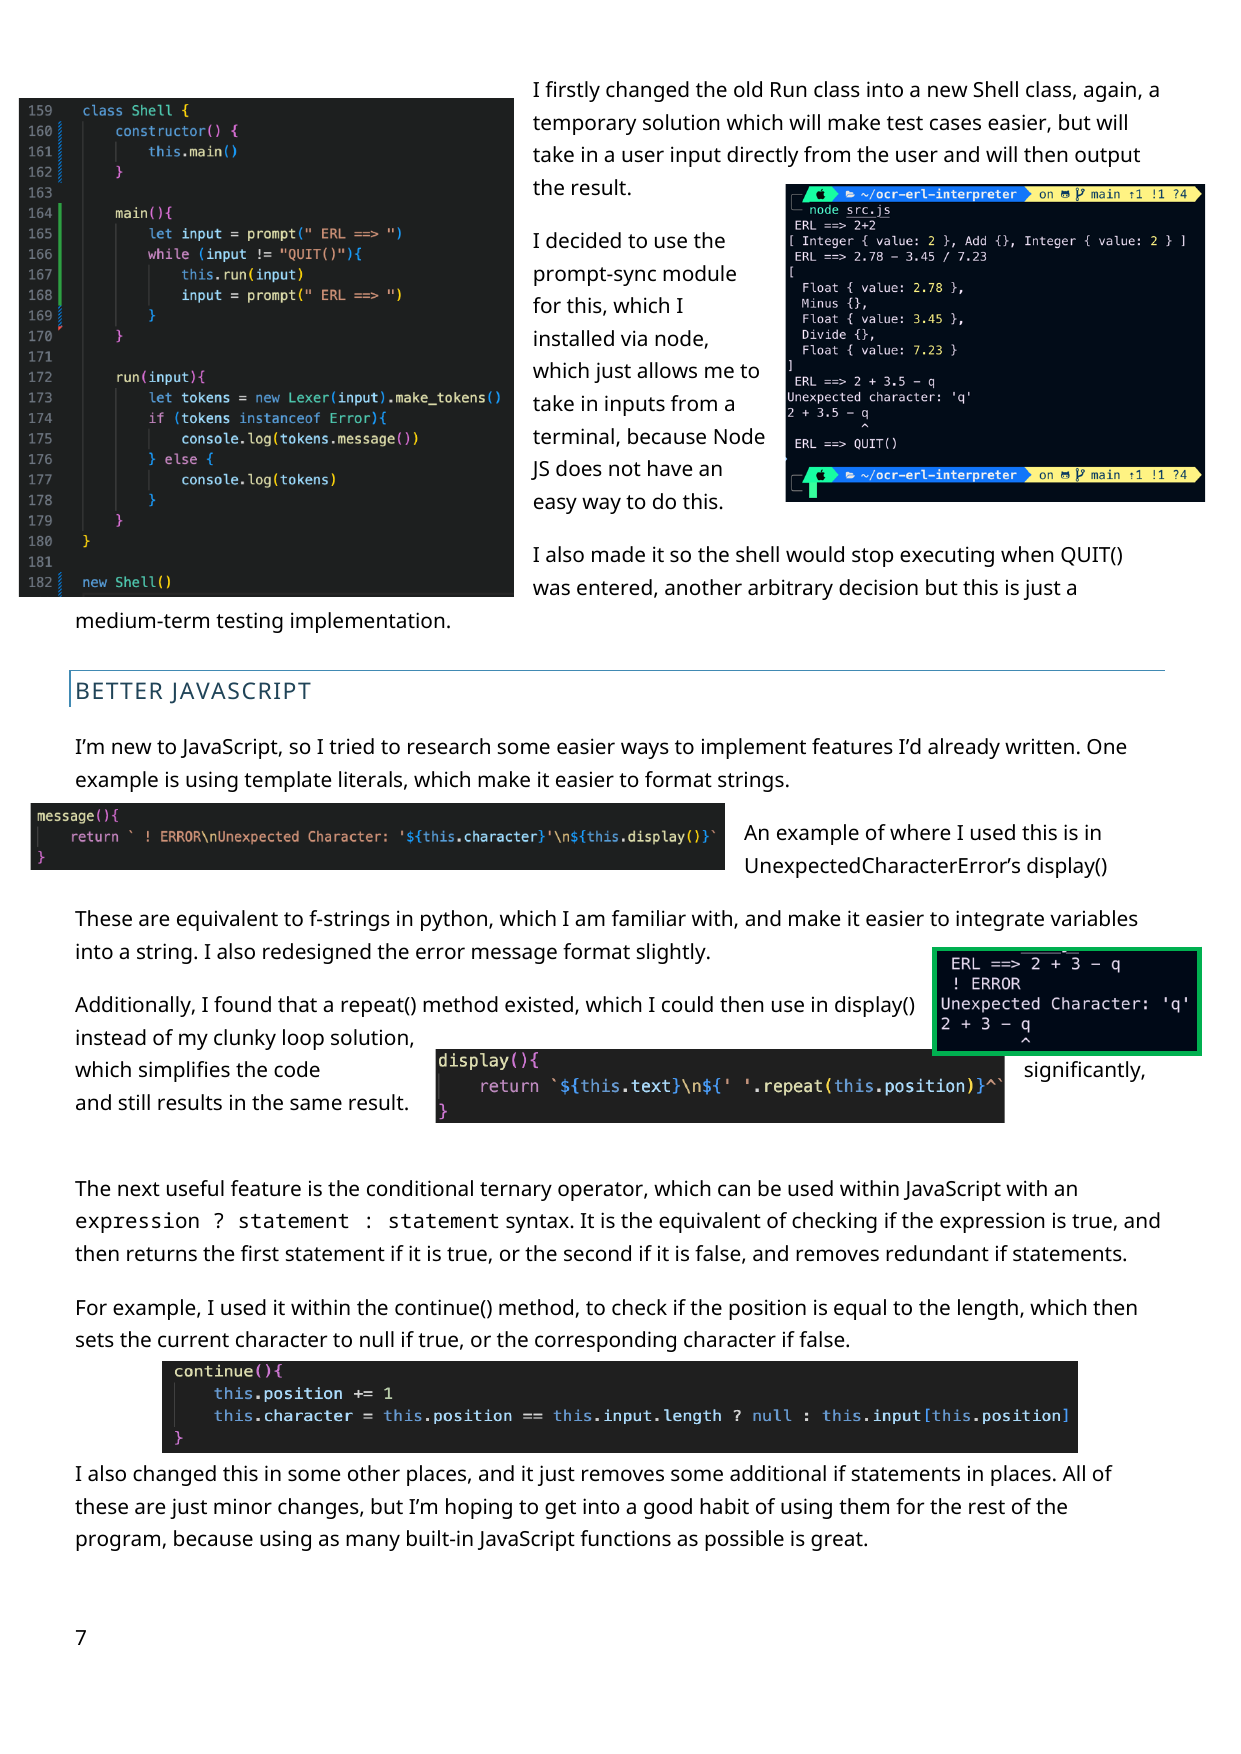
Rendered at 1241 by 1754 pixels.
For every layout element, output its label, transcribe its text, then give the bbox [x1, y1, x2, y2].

picture [162, 1361, 1078, 1453]
text I firstly changed the old Run class into a new Shell class, again, a temporary solution which will make test cases easier, but will take in a user input directly from the user and will then output the result. [75, 75, 1165, 201]
text I also made it so the shell would stop executing when QUIT() was entered, another arbitrary decision but this is just a medium-term testing implementation. [75, 541, 1165, 634]
picture [785, 184, 1206, 502]
text I decided to use the prompt-sync module for this, which I installed via node, which just allows me to take in inputs from a terminal, because Node JS does not have an easy way to do this. [514, 226, 1165, 516]
text These are equivalent to f-strings in python, which I am familiar with, and make it easier to integrate variables into a string. I also redesigned the error message format slightly. [75, 904, 1165, 965]
picture [937, 951, 1197, 1051]
text Additionally, I found that a repeat() method existed, which I could then use in display() instead of my clunky loop solution, which simplifies the code significantly, and still results in the same result. [75, 990, 1165, 1149]
picture [18, 98, 514, 597]
text The next useful feature is the conditional ternary operator, which can be used within JavaScript with an expression ? statement : statement syntax. It is the equivalent of checking if the expression is true, and then returns the first statement if it is true, or the second if it is false, and removes redundant if statements. [75, 1174, 1165, 1268]
subtitle better javascript [71, 671, 1165, 707]
text An example of where I used this is in UnexpectedCharacterError’s display() [75, 818, 1165, 879]
picture [30, 803, 725, 870]
text I’m new to JavaScript, so I tried to research some easier ways to implement features I’d already written. One example is using template literals, which make it easier to format strings. [75, 732, 1165, 793]
picture [435, 1049, 1005, 1123]
